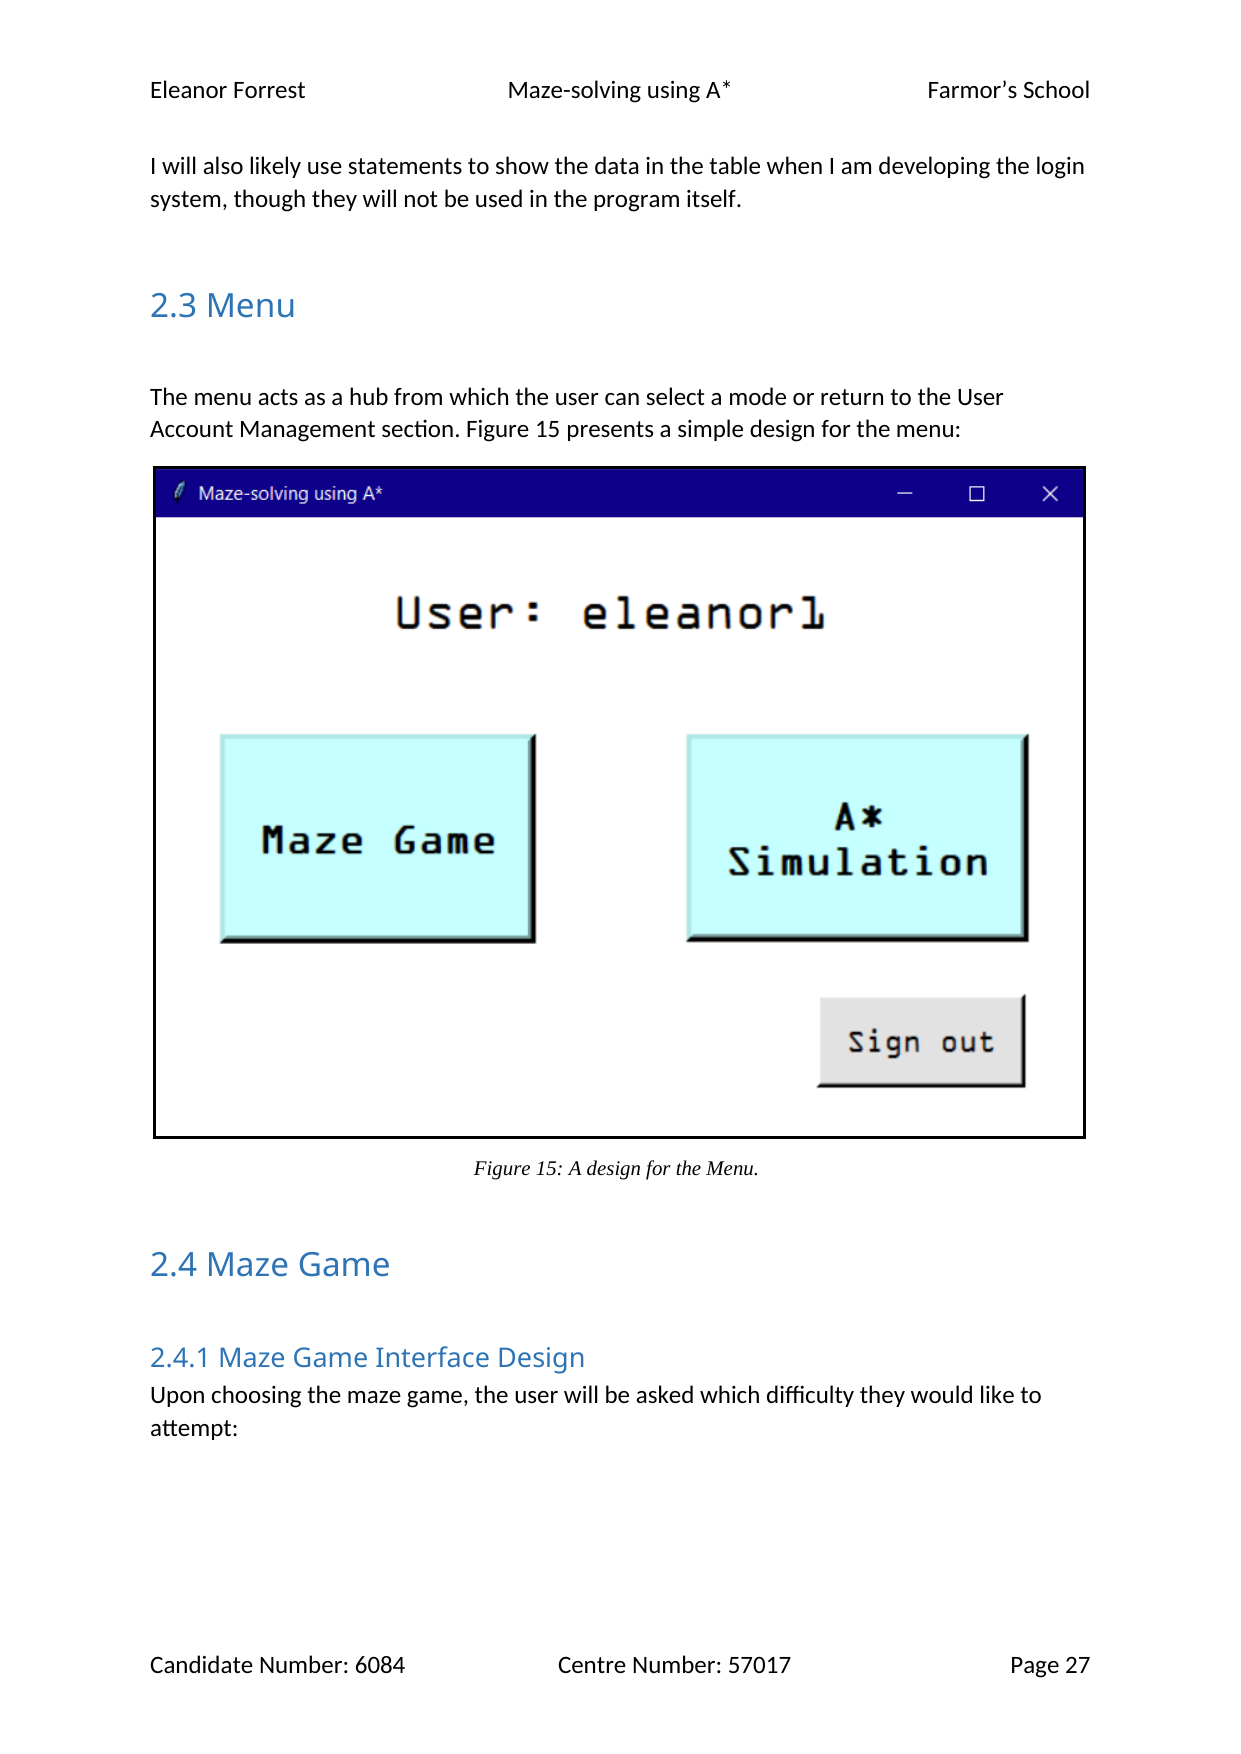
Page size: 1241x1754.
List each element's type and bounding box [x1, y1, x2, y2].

picture [156, 469, 1083, 1135]
